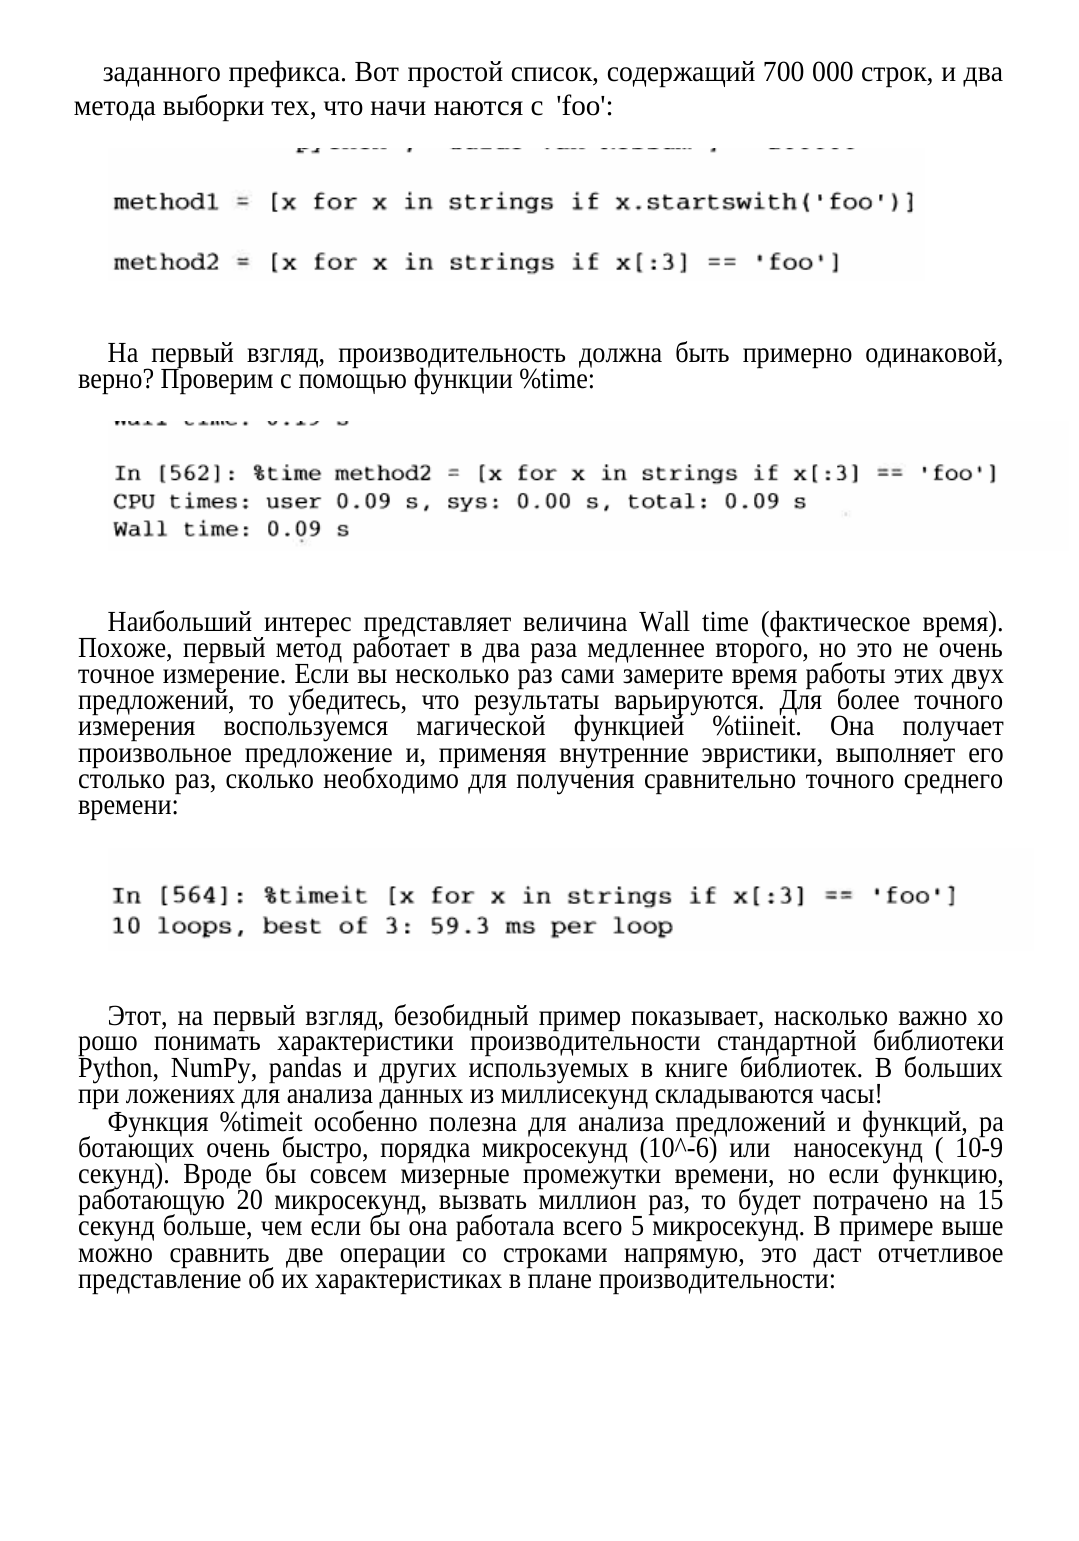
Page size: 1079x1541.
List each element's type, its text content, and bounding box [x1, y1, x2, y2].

picture [107, 148, 925, 281]
text Функция %timeit особенно полезна для анализа предложений и функций, ра­ ботающих очень быстро, порядка микросекунд (10^-6) или наносекунд ( 10-9 секунд). Вроде бы совсем мизерные промежутки времени, но если функцию, работающую 20 микросекунд, вызвать миллион раз, то будет потрачено на 15 секунд больше, чем если бы она работала всего 5 микросекунд. В примере выше можно сравнить две операции со строками напрямую, это даст отчетливое представление об их характеристиках в плане производительности: [78, 1111, 1004, 1294]
text Наибольший интерес представляет величина Wall time (фактическое время). Похоже, первый метод работает в два раза медленнее второго, но это не очень точное измерение. Если вы несколько раз сами замерите время работы этих двух предложений, то убедитесь, что результаты варьируются. Для более точного измерения воспользуемся магической функцией %tiineit. Она получает произвольное предложение и, применяя внутренние эвристики, выполняет его столько раз, сколько необходимо для получения сравнительно точного среднего времени: [78, 611, 1004, 821]
text На первый взгляд, производительность должна быть примерно одинаковой, верно? Проверим с помощью функции %time: [78, 342, 1004, 394]
picture [107, 421, 1069, 551]
text заданного префикса. Вот простой список, содержащий 700 000 строк, и два метода выборки тех, что начи­ наются с 'foo': [74, 56, 1004, 121]
picture [107, 848, 1034, 951]
text Этот, на первый взгляд, безобидный пример показывает, насколько важно хо­ рошо понимать характеристики производительности стандартной библиотеки Python, NumPy, pandas и других используемых в книге библиотек. В больших при­ ложениях для анализа данных из миллисекунд складываются часы! [78, 1005, 1004, 1109]
